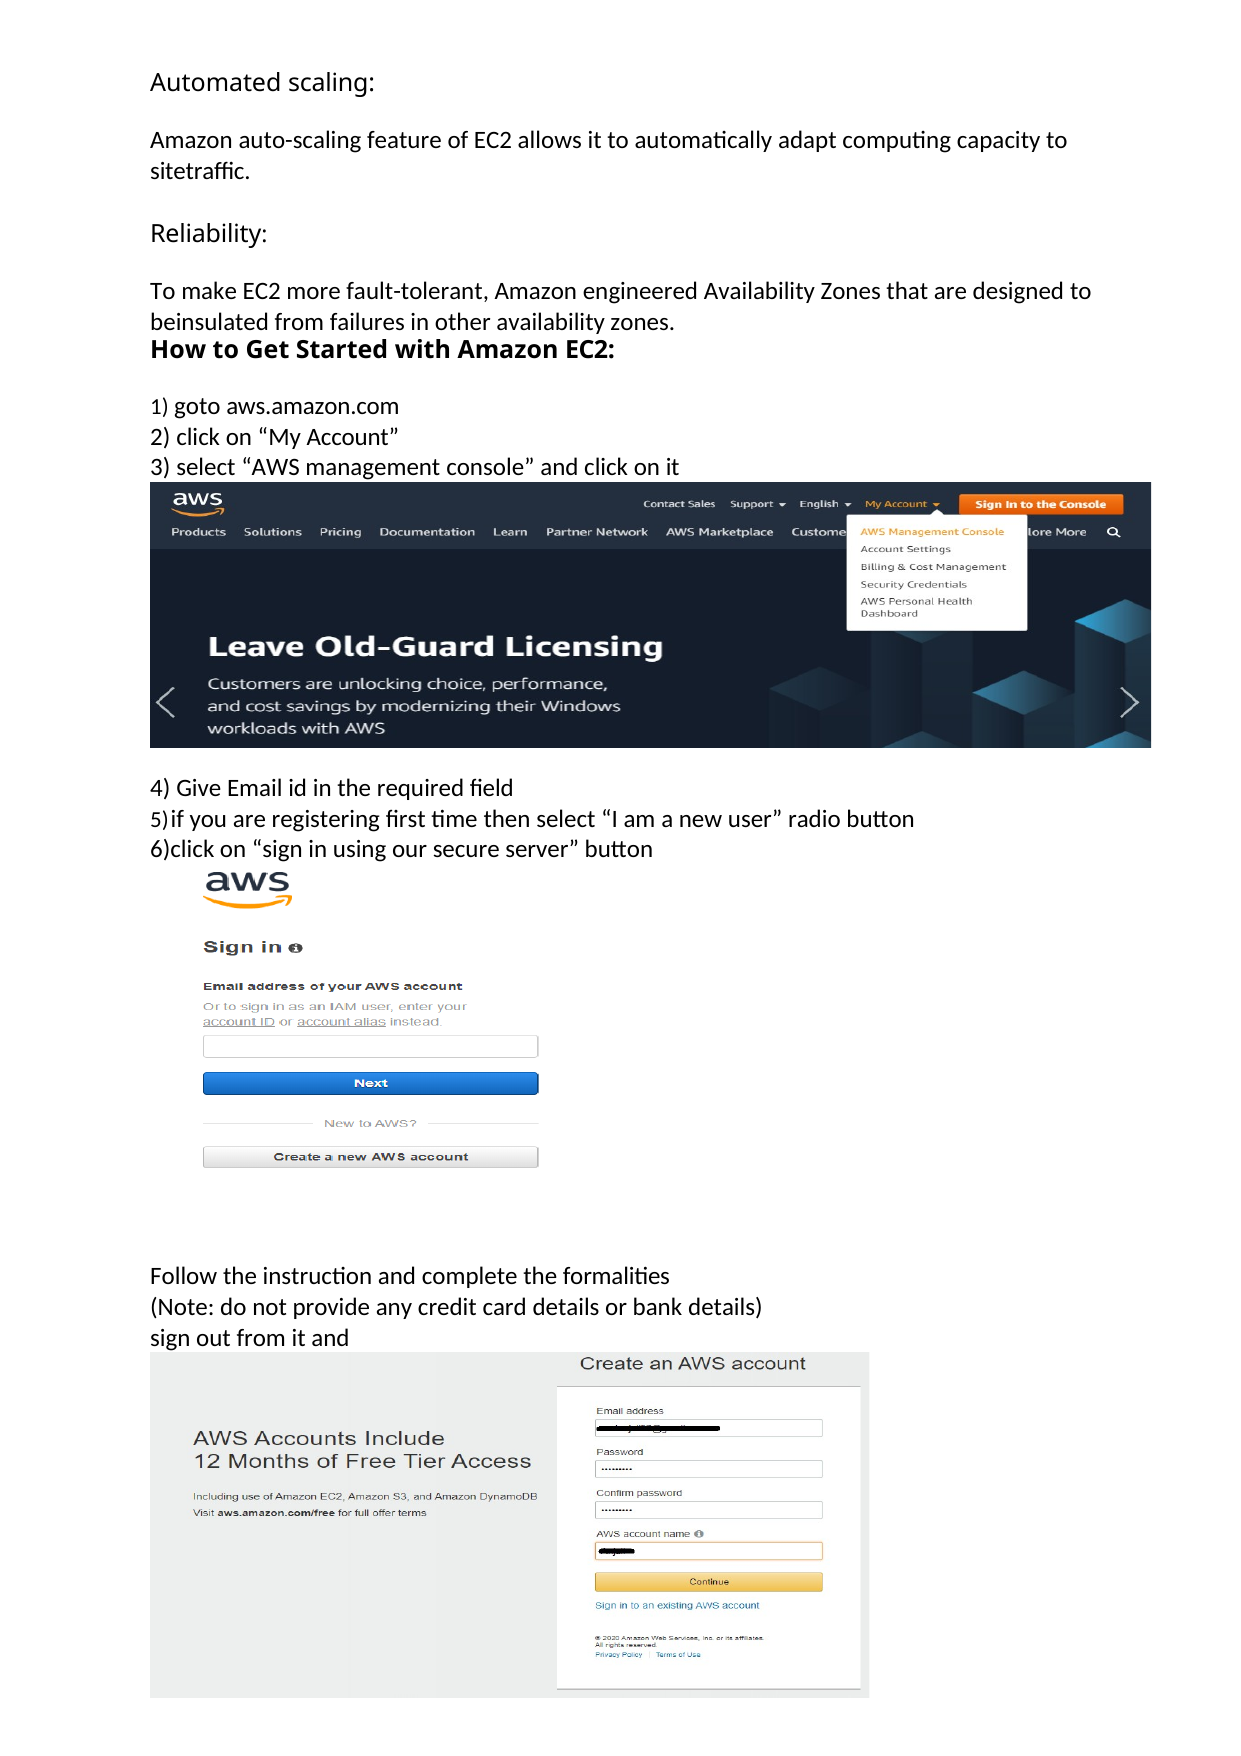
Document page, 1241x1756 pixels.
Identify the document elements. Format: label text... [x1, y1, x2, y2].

picture [150, 1352, 870, 1698]
list Give Email id in the required field [150, 772, 1240, 803]
text Automated scaling: [150, 64, 1240, 98]
text Follow the instruction and complete the formalities [150, 1261, 1240, 1291]
text Amazon auto-scaling feature of EC2 allows it to automatically adapt computing capacity to sitetraffic. [150, 124, 1114, 186]
picture [150, 482, 1152, 748]
list if you are registering first time then select “I am a new user” radio button 6)click on “sign in using our secure server” button [150, 803, 917, 864]
text (Note: do not provide any credit card details or bank details) sign out from it and [150, 1291, 797, 1352]
picture [203, 872, 539, 1168]
list click on “My Account” [150, 421, 1240, 451]
list select “AWS management console” and click on it [150, 451, 1240, 482]
subtitle How to Get Started with Amazon EC2: [150, 337, 1240, 364]
list goto aws.amazon.com [150, 390, 1240, 421]
text To make EC2 more fault-tolerant, Amazon engineered Availability Zones that are designed to beinsulated from failures in other availability zones. [150, 276, 1114, 337]
text Reliability: [150, 215, 1240, 249]
